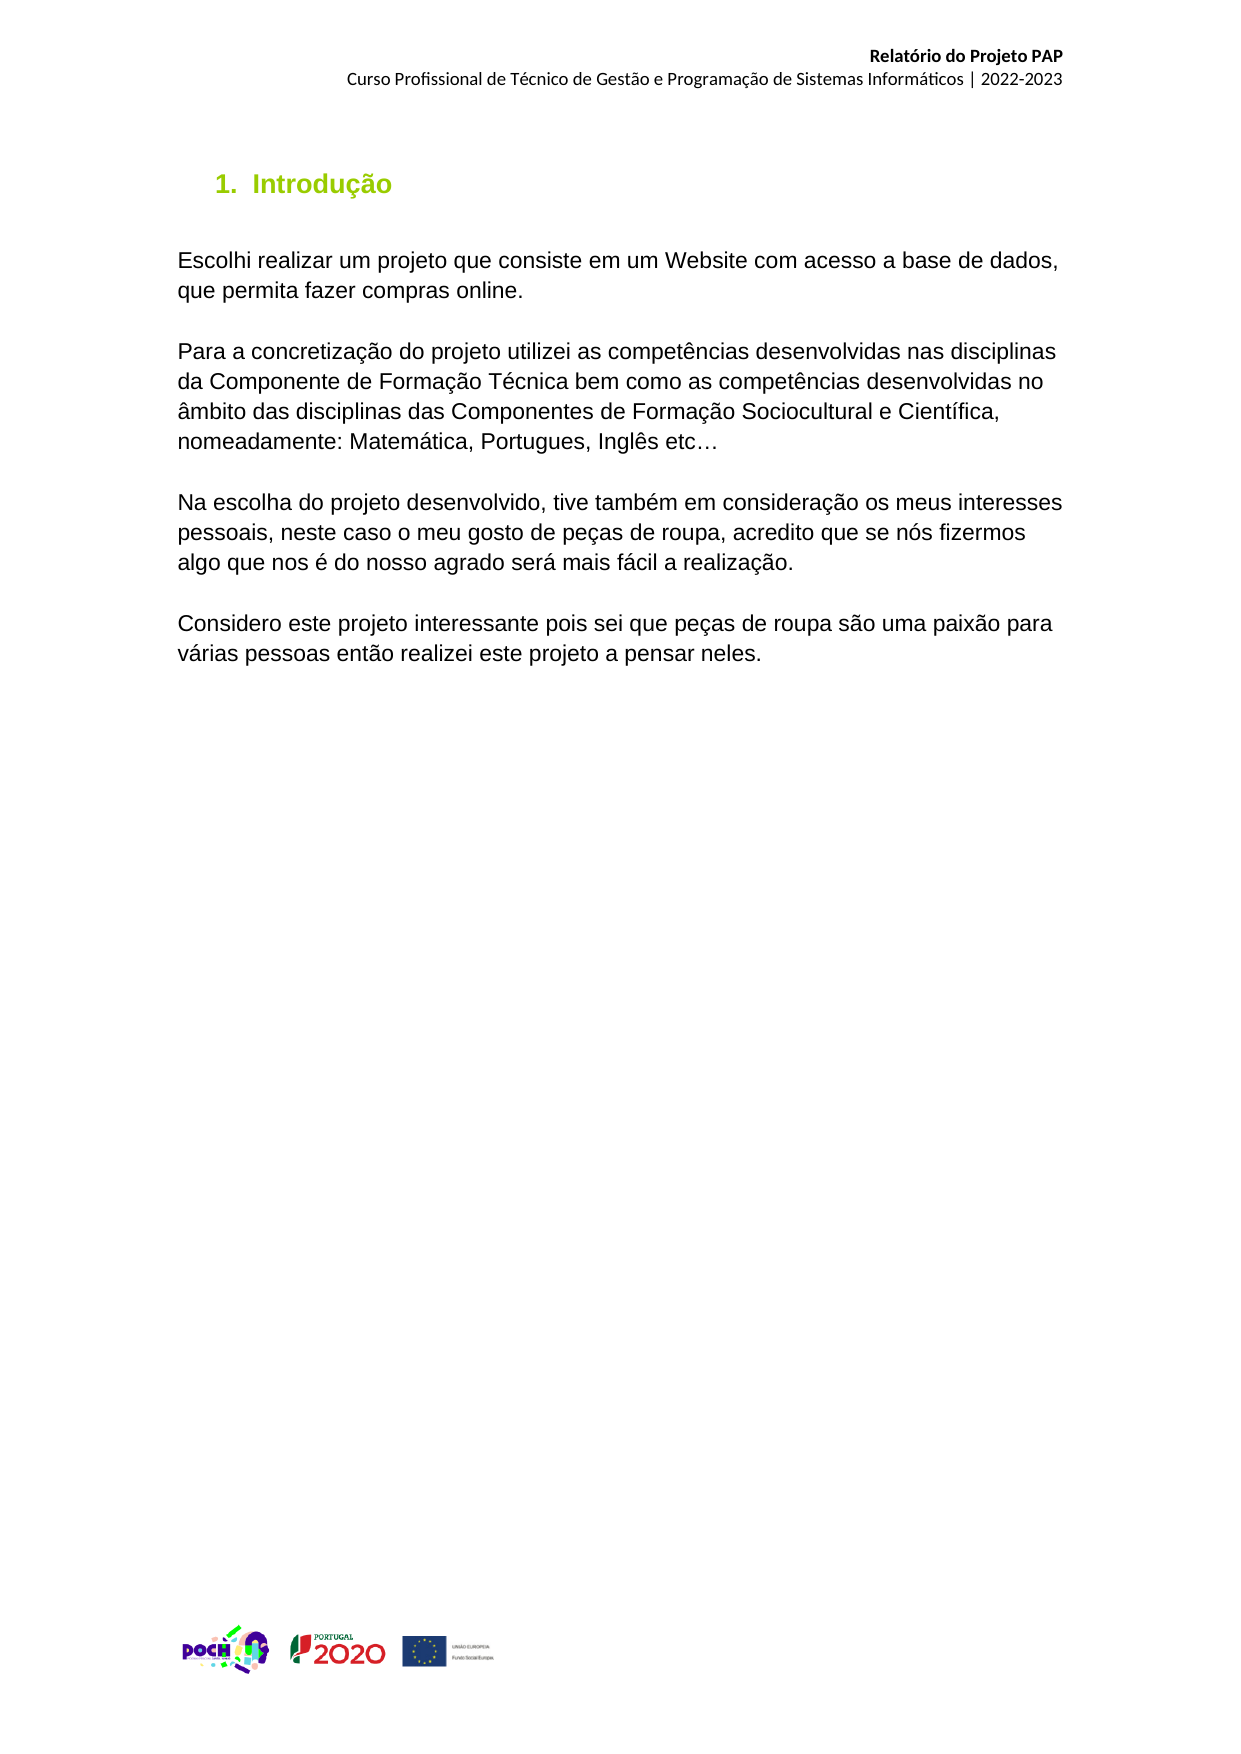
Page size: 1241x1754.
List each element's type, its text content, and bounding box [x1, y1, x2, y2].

text Na escolha do projeto desenvolvido, tive também em consideração os meus interesses pessoais, neste caso o meu gosto de peças de roupa, acredito que se nós fizermos algo que nos é do nosso agrado será mais fácil a realização. [177, 489, 1063, 576]
subtitle Introdução [215, 168, 1063, 200]
text Escolhi realizar um projeto que consiste em um Website com acesso a base de dados, [177, 247, 1063, 273]
text Considero este projeto interessante pois sei que peças de roupa são uma paixão para várias pessoas então realizei este projeto a pensar neles. [177, 609, 1063, 666]
picture [177, 1620, 503, 1681]
text Para a concretização do projeto utilizei as competências desenvolvidas nas disciplinas da Componente de Formação Técnica bem como as competências desenvolvidas no âmbito das disciplinas das Componentes de Formação Sociocultural e Científica, nomeadamente: Matemática, Portugues, Inglês etc… [177, 338, 1063, 455]
text que permita fazer compras online. [177, 277, 1063, 304]
